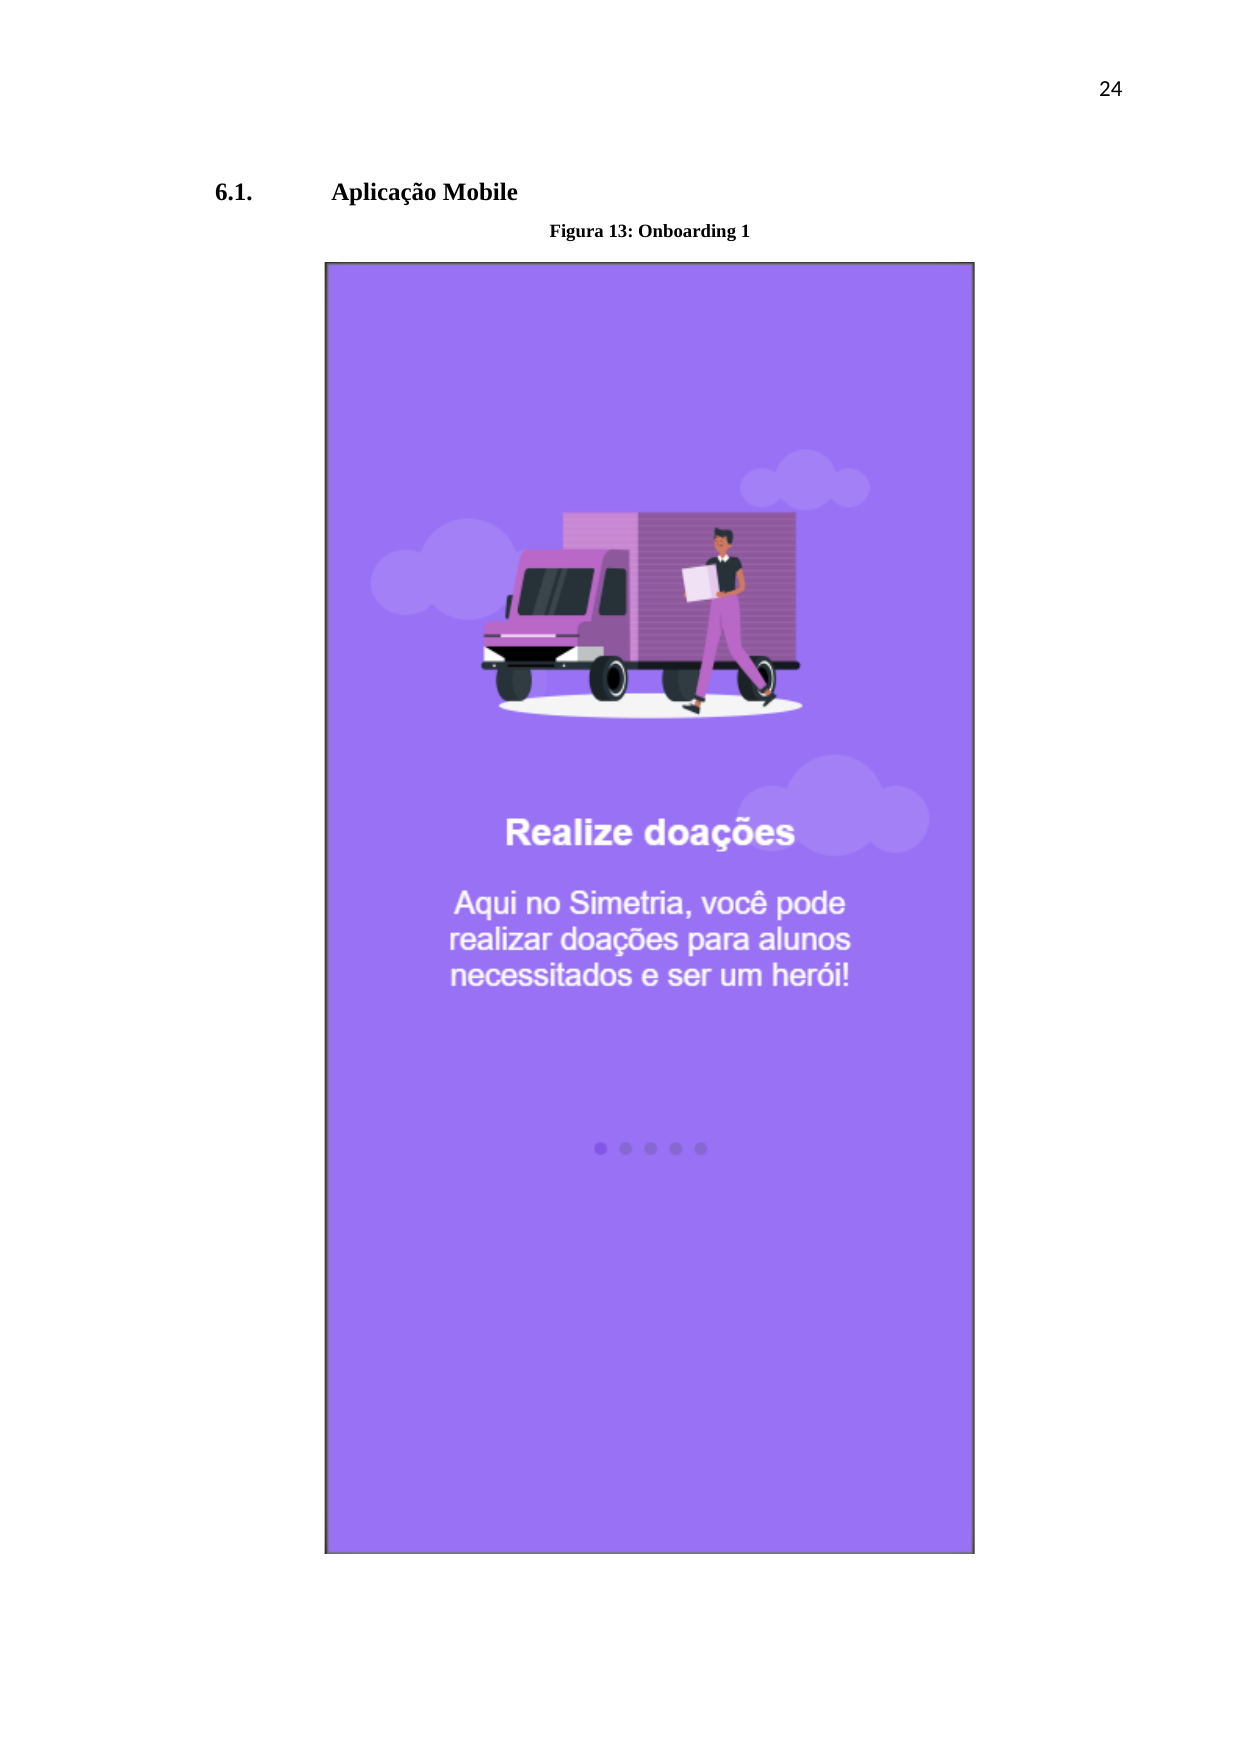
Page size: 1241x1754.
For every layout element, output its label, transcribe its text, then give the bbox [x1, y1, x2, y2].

text Aplicação Mobile [215, 177, 1122, 206]
picture [324, 262, 975, 1554]
